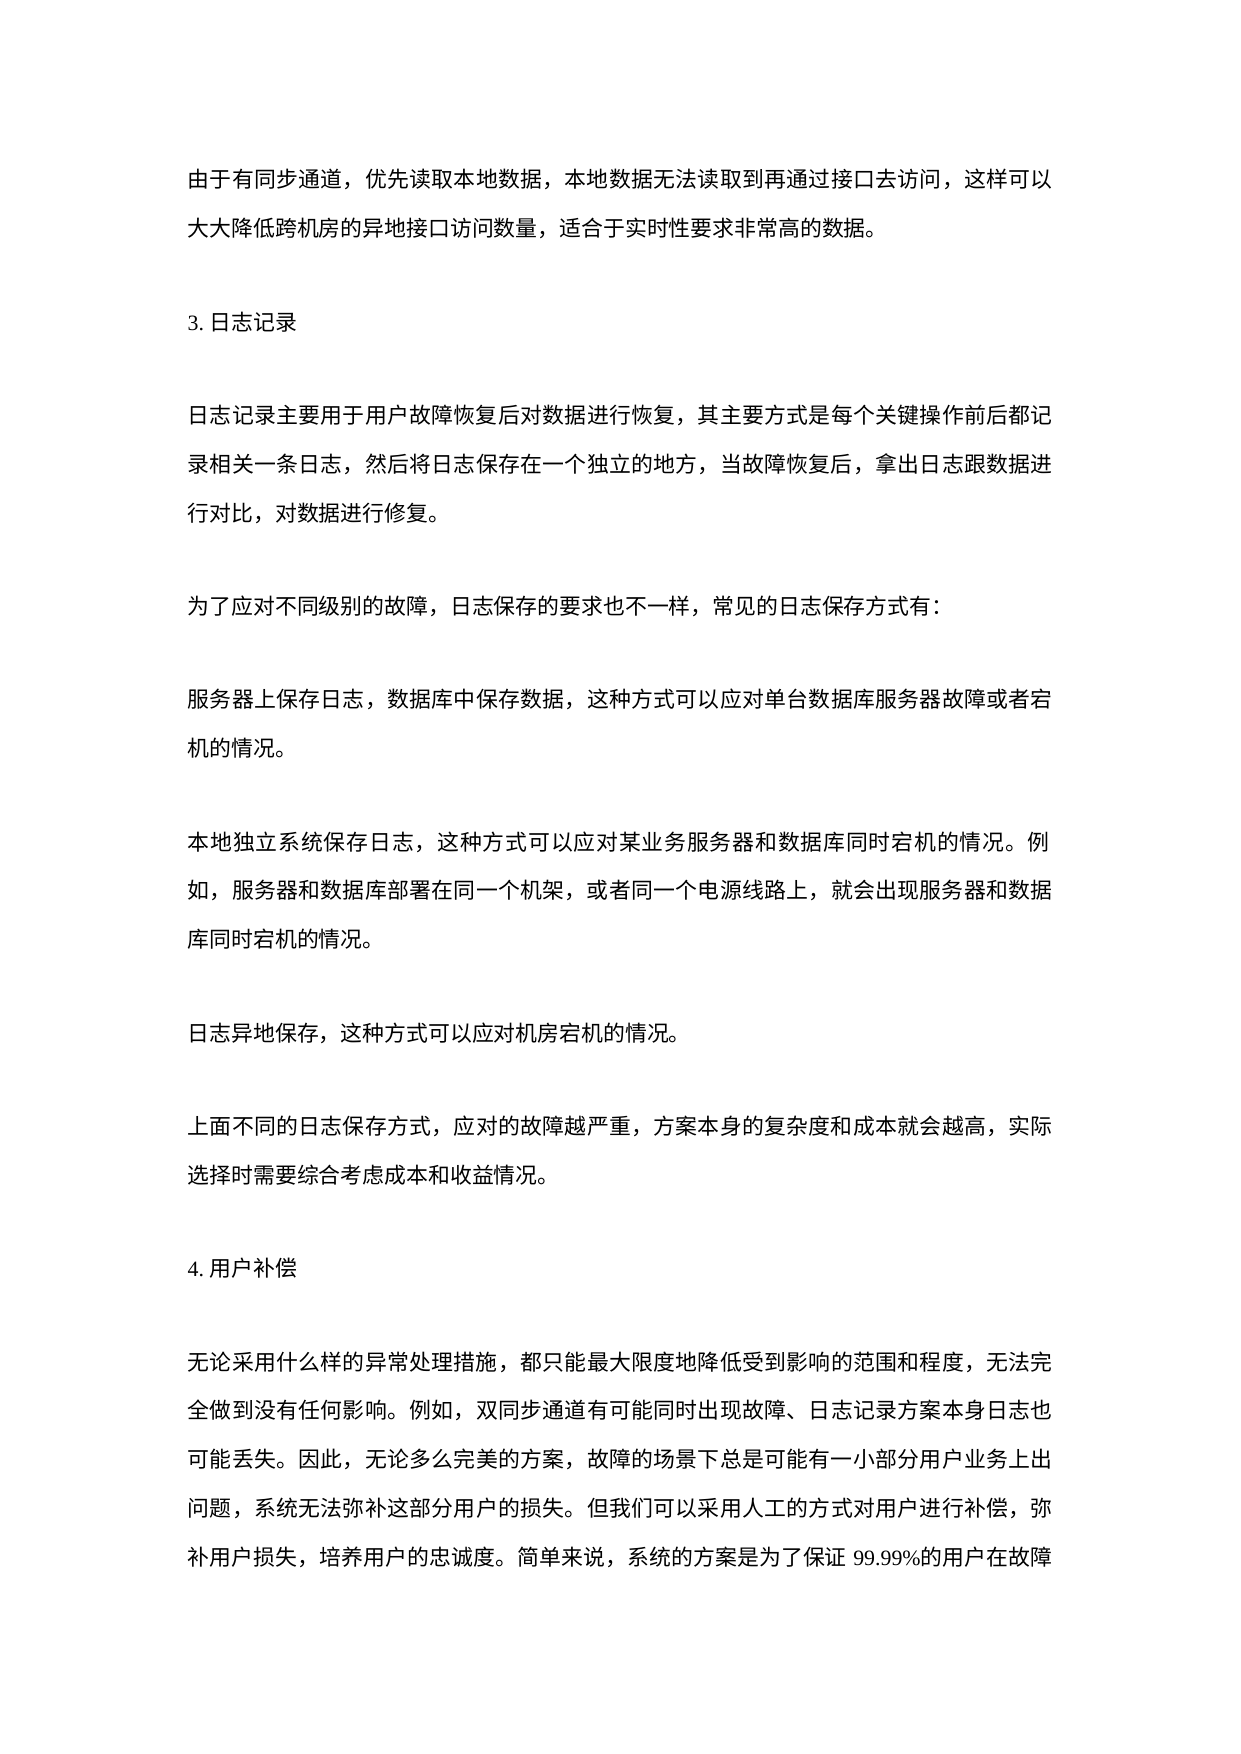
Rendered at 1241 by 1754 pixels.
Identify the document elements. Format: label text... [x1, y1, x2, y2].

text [187, 1344, 1053, 1572]
text 服务器上保存日志，数据库中保存数据，这种方式可以应对单台数据库服务器故障或者宕机的情况。 [187, 682, 1053, 763]
text 上面不同的日志保存方式，应对的故障越严重，方案本身的复杂度和成本就会越高，实际选择时需要综合考虑成本和收益情况。 [187, 1108, 1053, 1190]
text 4. 用户补偿 [187, 1251, 1053, 1283]
text 为了应对不同级别的故障，日志保存的要求也不一样，常见的日志保存方式有： [187, 588, 1053, 621]
text 由于有同步通道，优先读取本地数据，本地数据无法读取到再通过接口去访问，这样可以大大降低跨机房的异地接口访问数量，适合于实时性要求非常高的数据。 [187, 162, 1053, 243]
text 本地独立系统保存日志，这种方式可以应对某业务服务器和数据库同时宕机的情况。例如，服务器和数据库部署在同一个机架，或者同一个电源线路上，就会出现服务器和数据库同时宕机的情况。 [187, 824, 1053, 954]
text 日志异地保存，这种方式可以应对机房宕机的情况。 [187, 1015, 1053, 1048]
text 3. 日志记录 [187, 304, 1053, 337]
text 日志记录主要用于用户故障恢复后对数据进行恢复，其主要方式是每个关键操作前后都记录相关一条日志，然后将日志保存在一个独立的地方，当故障恢复后，拿出日志跟数据进行对比，对数据进行修复。 [187, 398, 1053, 528]
